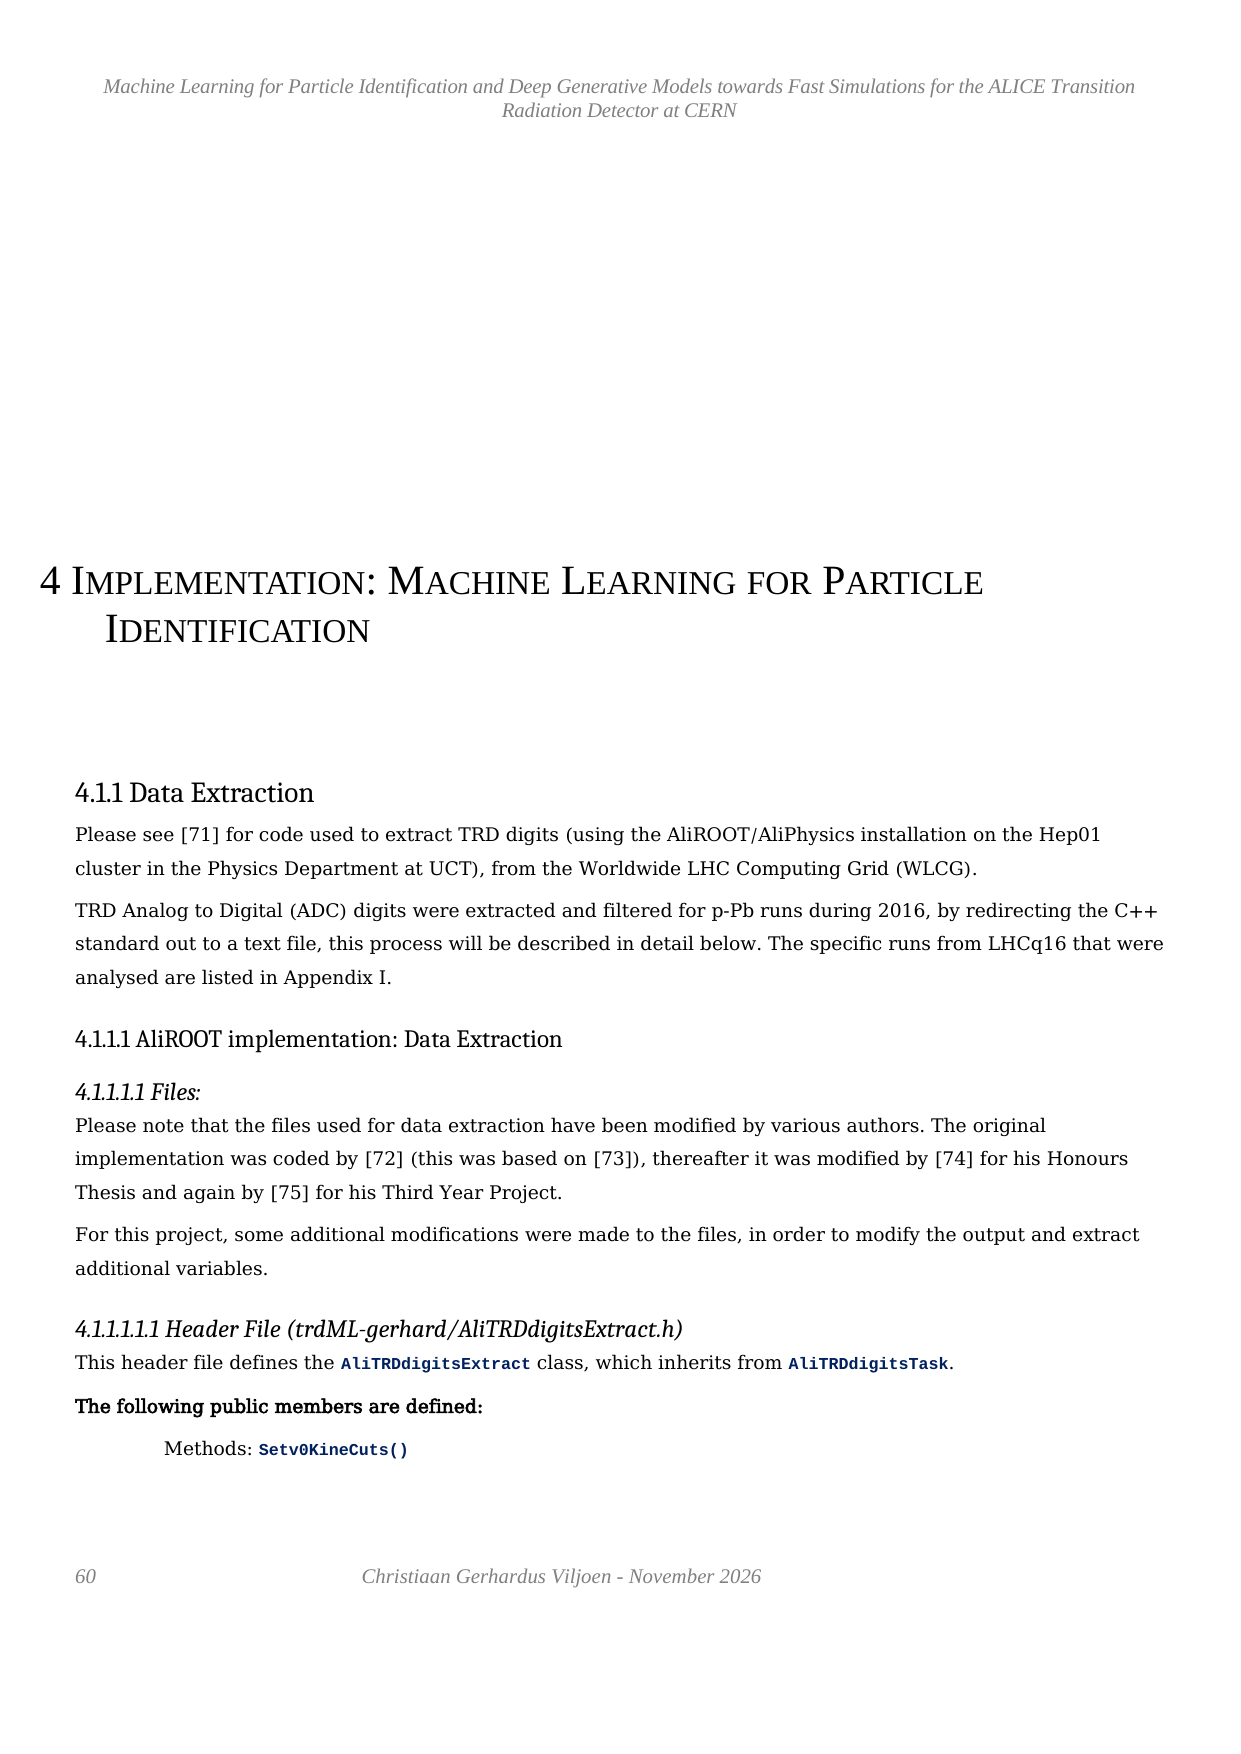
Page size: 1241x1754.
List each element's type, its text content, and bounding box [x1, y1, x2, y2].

subtitle Header File (trdML-gerhard/AliTRDdigitsExtract.h) [75, 1315, 1165, 1344]
text Methods: Setv0KineCuts() [75, 1436, 1165, 1460]
text The following public members are defined: [75, 1394, 1165, 1417]
subtitle AliROOT implementation: Data Extraction [75, 1024, 1165, 1053]
text Please see for code used to extract TRD digits (using the AliROOT/AliPhysics installation on the Hep01 cluster in the Physics Department at UCT), from the Worldwide LHC Computing Grid (WLCG). [75, 822, 1165, 879]
subtitle Implementation: Machine Learning for Particle Identification [39, 556, 1165, 651]
text TRD Analog to Digital (ADC) digits were extracted and filtered for p-Pb runs during 2016, by redirecting the C++ standard out to a text file, this process will be described in detail below. The specific runs from LHCq16 that were analysed are listed in Appendix I. [75, 898, 1165, 988]
subtitle Files: [75, 1078, 1165, 1107]
subtitle Data Extraction [75, 776, 1165, 810]
text Please note that the files used for data extraction have been modified by various authors. The original implementation was coded by (this was based on ), thereafter it was modified by for his Honours Thesis and again by for his Third Year Project. [75, 1113, 1165, 1203]
text This header file defines the AliTRDdigitsExtract class, which inherits from AliTRDdigitsTask. [75, 1350, 1165, 1374]
text For this project, some additional modifications were made to the files, in order to modify the output and extract additional variables. [75, 1223, 1165, 1279]
